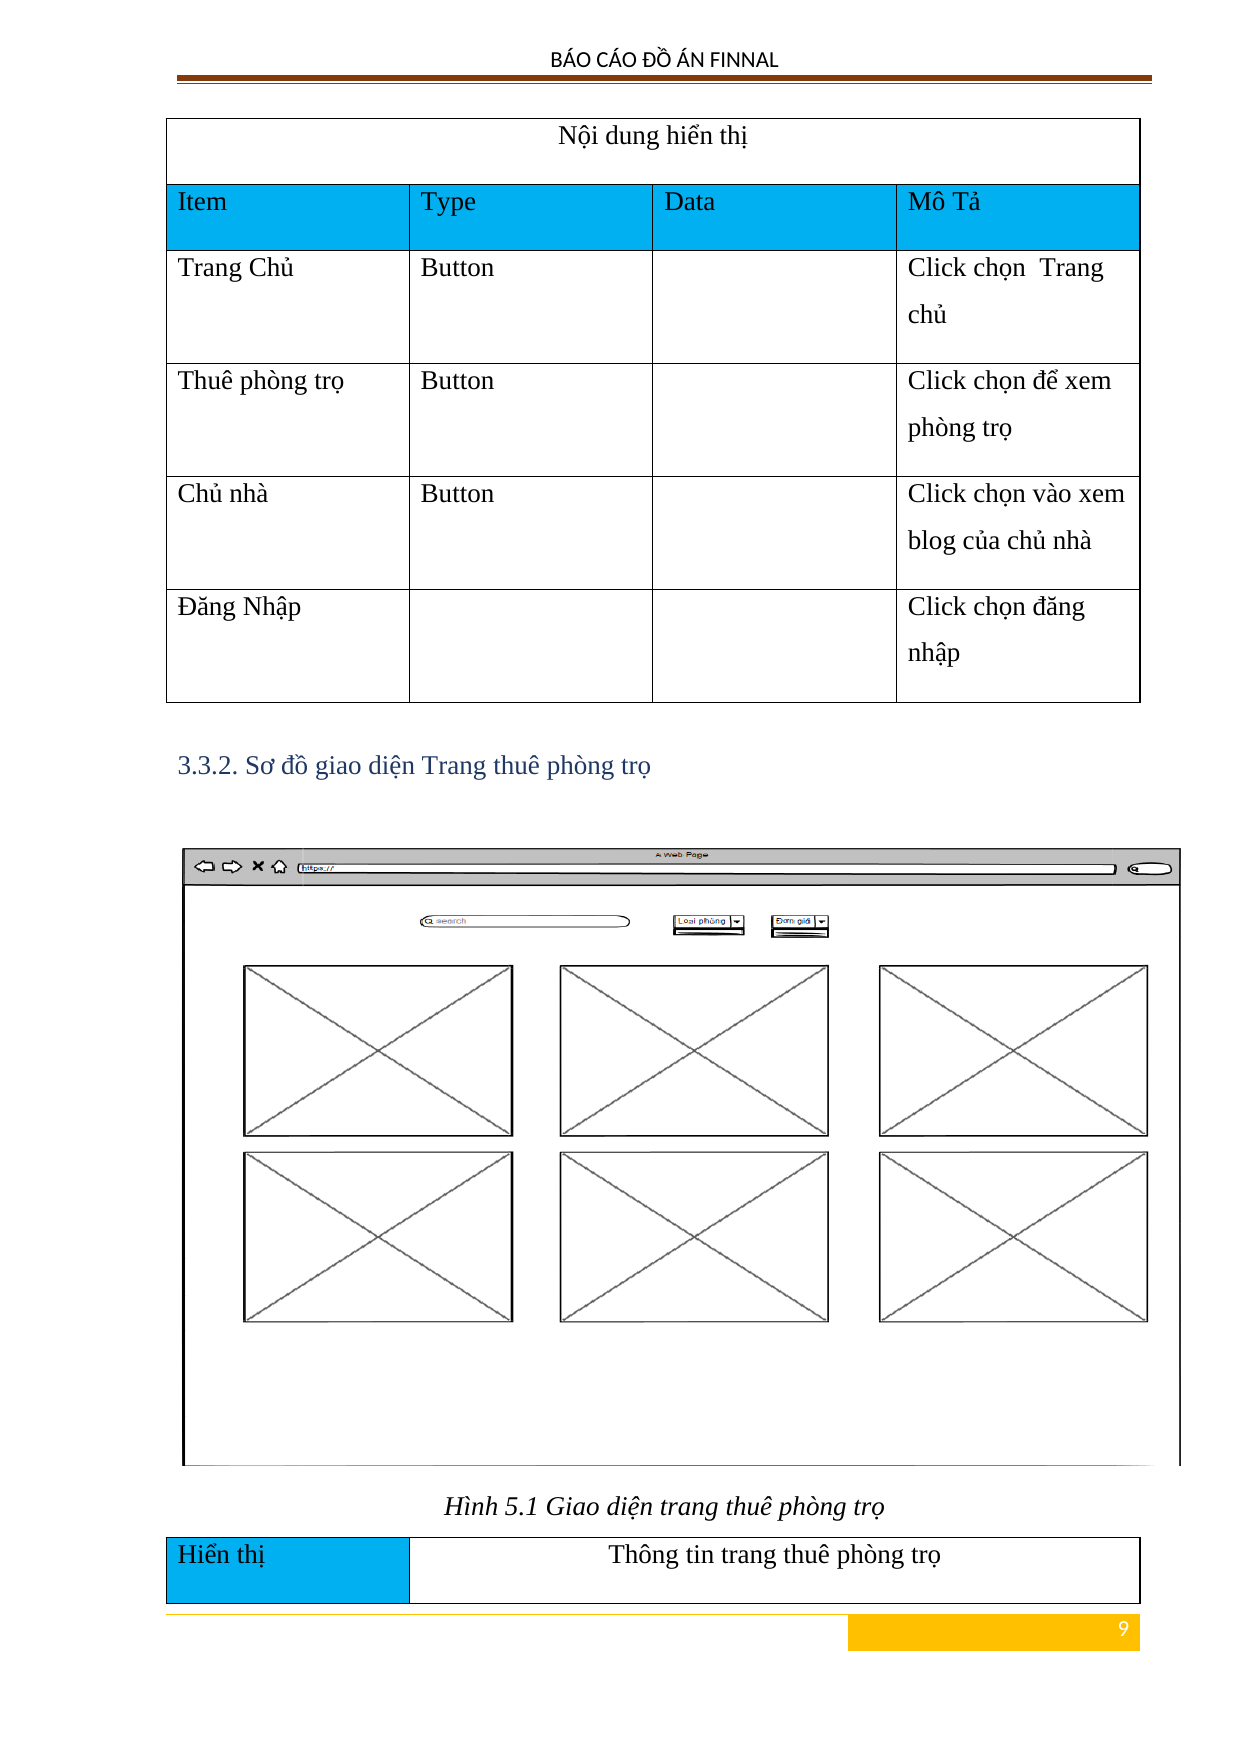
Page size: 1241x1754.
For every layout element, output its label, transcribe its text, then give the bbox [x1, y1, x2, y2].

table_cell [653, 590, 896, 702]
table_cell [410, 590, 652, 702]
table_cell Type [410, 185, 652, 250]
table_cell [653, 364, 896, 476]
picture [177, 842, 1197, 1466]
table_cell Button [410, 477, 652, 589]
subtitle 3.3.2. Sơ đồ giao diện Trang thuê phòng trọ [177, 749, 1152, 781]
table_cell [653, 251, 896, 363]
table_cell Click chọn đăng nhập [897, 590, 1139, 702]
table_cell Nội dung hiển thị [167, 119, 1139, 184]
table_cell Trang Chủ [167, 251, 409, 363]
table_cell Click chọn để xem phòng trọ [897, 364, 1139, 476]
table_cell Chủ nhà [167, 477, 409, 589]
table_cell Data [653, 185, 896, 250]
table_header Hiển thị [167, 1538, 409, 1603]
table_cell Button [410, 364, 652, 476]
table_cell Button [410, 251, 652, 363]
table_cell Mô Tả [897, 185, 1139, 250]
table_cell Click chọn vào xem blog của chủ nhà [897, 477, 1139, 589]
table_cell [653, 477, 896, 589]
table_header Thông tin trang thuê phòng trọ [410, 1538, 1139, 1603]
table_cell Đăng Nhập [167, 590, 409, 702]
table_cell Item [167, 185, 409, 250]
text Hình 5.1 Giao diện trang thuê phòng trọ [177, 1490, 1152, 1522]
table_cell Thuê phòng trọ [167, 364, 409, 476]
table_cell Click chọn Trang chủ [897, 251, 1139, 363]
